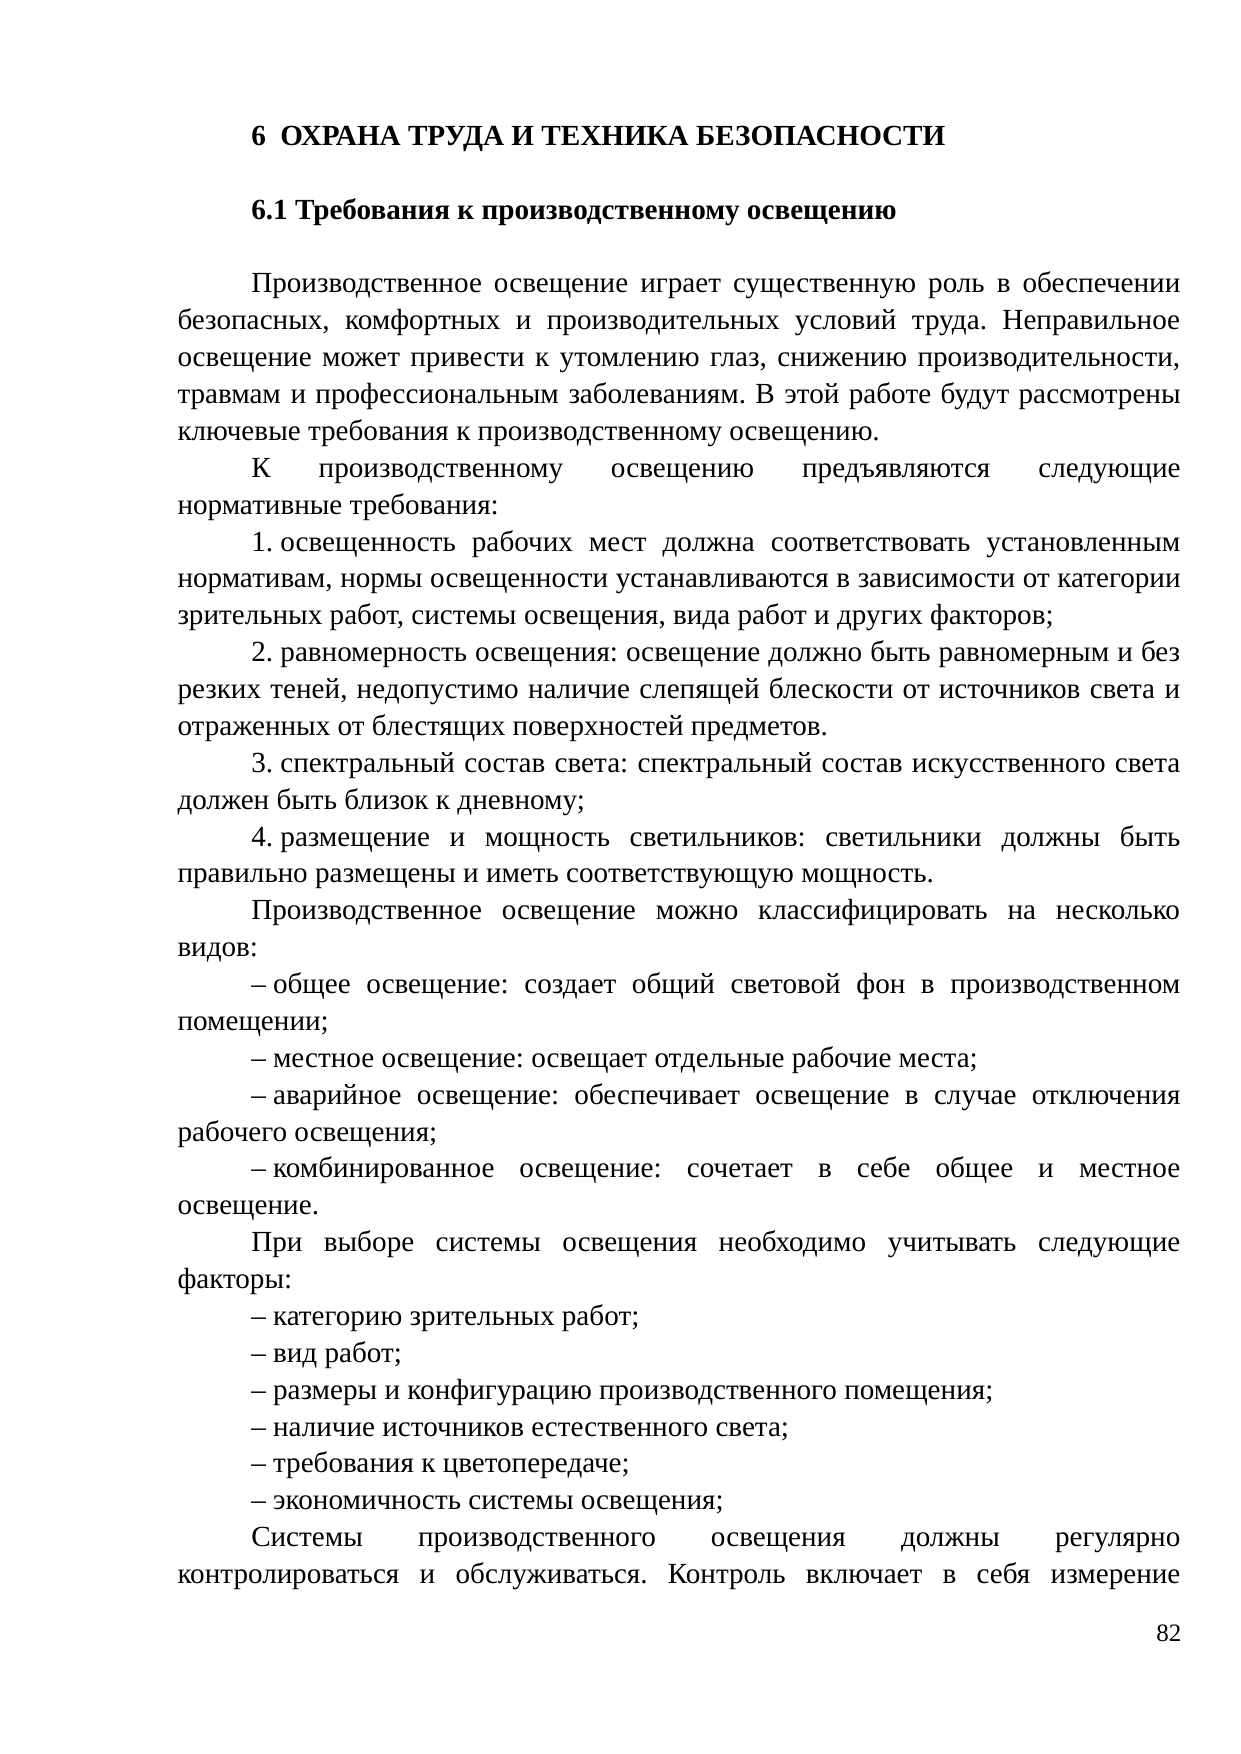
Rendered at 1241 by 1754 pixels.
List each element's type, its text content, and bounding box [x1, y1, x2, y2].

text 2. равномерность освещения: освещение должно быть равномерным и без резких теней, недопустимо наличие слепящей блескости от источников света и отраженных от блестящих поверхностей предметов. [177, 634, 1181, 742]
text Производственное освещение играет существенную роль в обеспечении безопасных, комфортных и производительных условий труда. Неправильное освещение может привести к утомлению глаз, снижению производительности, травмам и профессиональным заболеваниям. В этой работе будут рассмотрены ключевые требования к производственному освещению. [177, 266, 1181, 447]
text 4. размещение и мощность светильников: светильники должны быть правильно размещены и иметь соответствующую мощность. [177, 819, 1181, 889]
text – экономичность системы освещения; [177, 1482, 1181, 1516]
text – размеры и конфигурацию производственного помещения; [177, 1372, 1181, 1405]
text Производственное освещение можно классифицировать на несколько видов: [177, 892, 1181, 963]
text При выборе системы освещения необходимо учитывать следующие факторы: [177, 1224, 1181, 1295]
text 1. освещенность рабочих мест должна соответствовать установленным нормативам, нормы освещенности устанавливаются в зависимости от категории зрительных работ, системы освещения, вида работ и других факторов; [177, 524, 1181, 631]
text – местное освещение: освещает отдельные рабочие места; [177, 1040, 1181, 1073]
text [177, 1519, 1181, 1590]
text К производственному освещению предъявляются следующие нормативные требования: [177, 450, 1181, 520]
text – категорию зрительных работ; [177, 1298, 1181, 1332]
text – комбинированное освещение: сочетает в себе общее и местное освещение. [177, 1151, 1181, 1221]
text – вид работ; [177, 1335, 1181, 1368]
text – общее освещение: создает общий световой фон в производственном помещении; [177, 966, 1181, 1037]
text 6 ОХРАНА ТРУДА И ТЕХНИКА БЕЗОПАСНОСТИ [177, 118, 1181, 152]
text – наличие источников естественного света; [177, 1409, 1181, 1442]
text – требования к цветопередаче; [177, 1446, 1181, 1479]
text – аварийное освещение: обеспечивает освещение в случае отключения рабочего освещения; [177, 1077, 1181, 1147]
text 6.1 Требования к производственному освещению [177, 192, 1181, 225]
text 3. спектральный состав света: спектральный состав искусственного света должен быть близок к дневному; [177, 745, 1181, 815]
